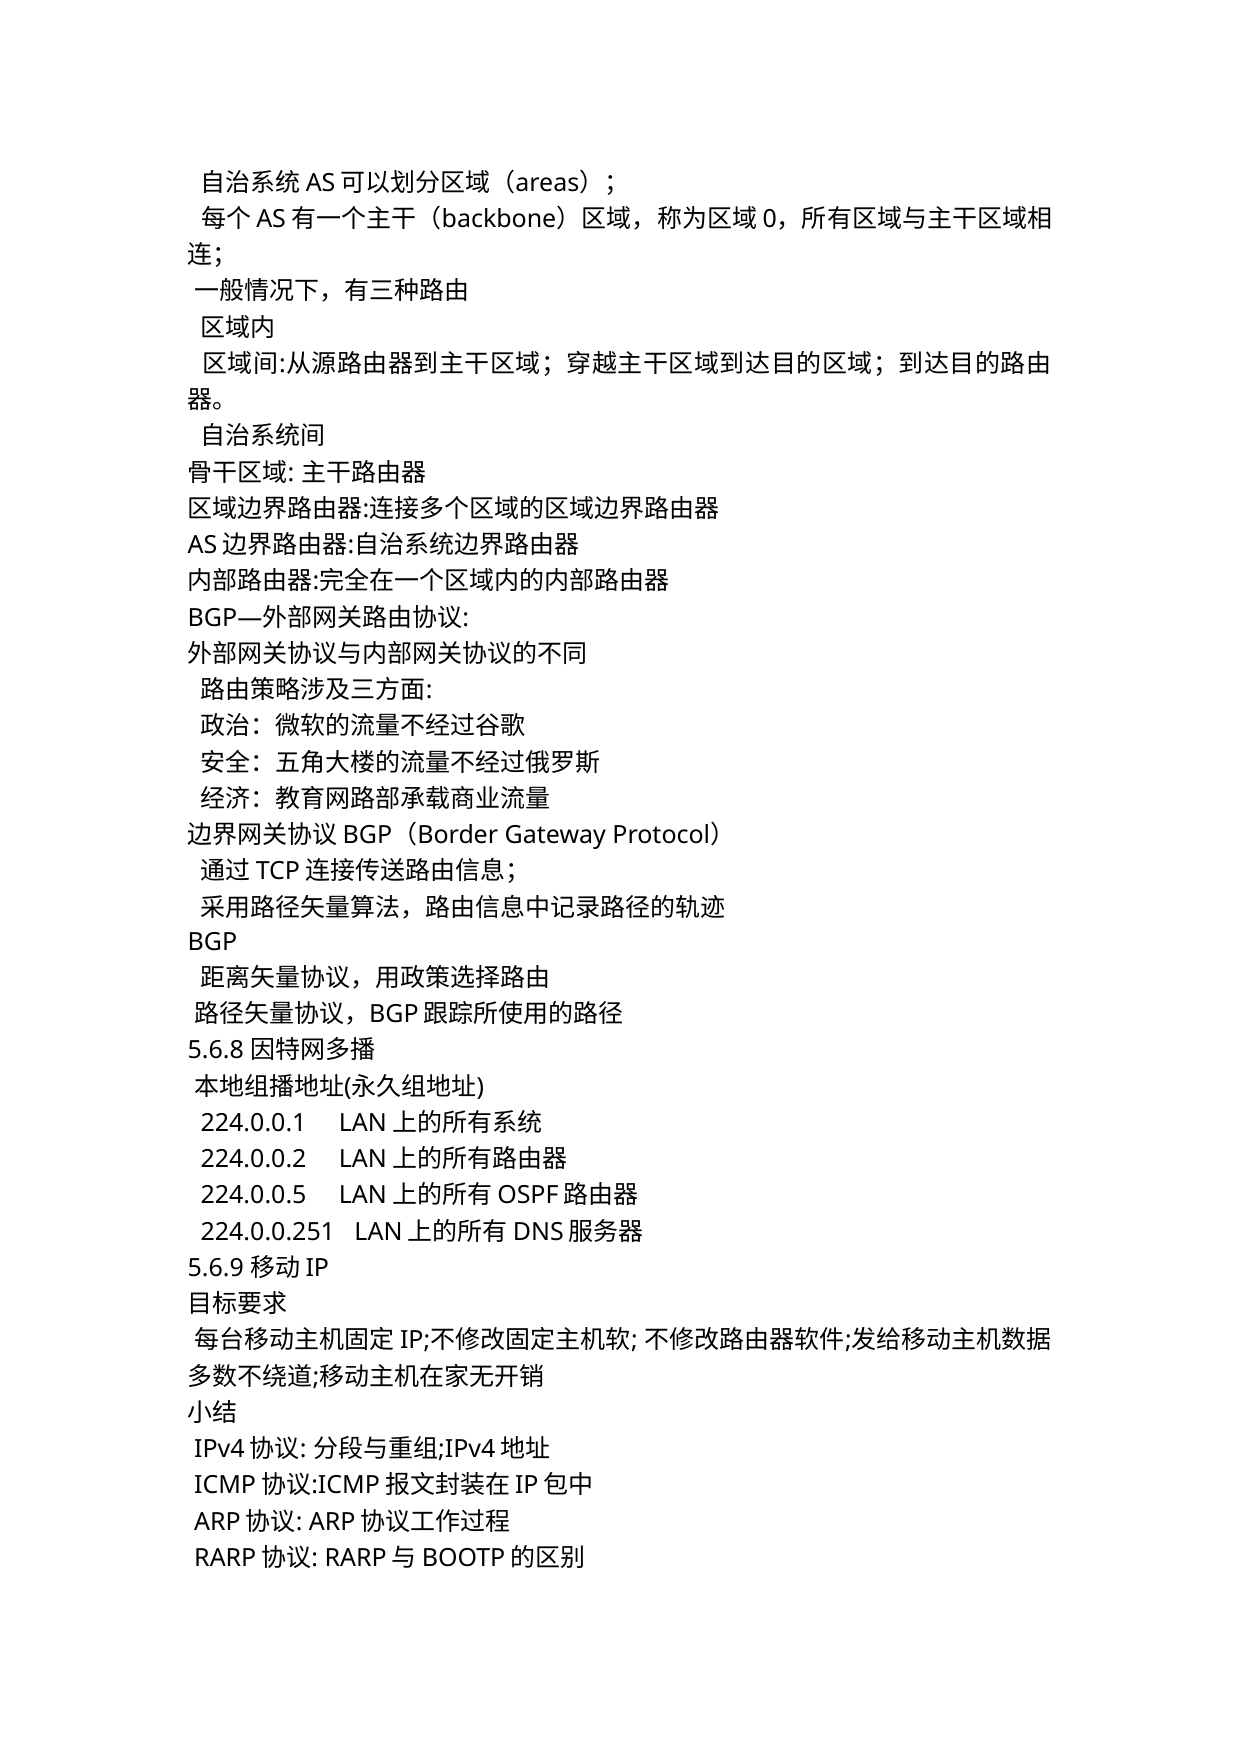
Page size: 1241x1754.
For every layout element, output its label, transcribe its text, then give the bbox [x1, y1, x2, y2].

text 一般情况下，有三种路由 [187, 271, 1053, 307]
text 小结 [187, 1392, 1053, 1428]
text AS边界路由器:自治系统边界路由器 [187, 524, 1053, 561]
text 区域间:从源路由器到主干区域；穿越主干区域到达目的区域；到达目的路由器。 [187, 343, 1053, 416]
text 224.0.0.2 LAN上的所有路由器 [187, 1138, 1053, 1175]
text 自治系统间 [187, 416, 1053, 452]
text ICMP协议:ICMP报文封装在IP包中 [187, 1465, 1053, 1501]
text 经济：教育网路部承载商业流量 [187, 778, 1053, 814]
text 内部路由器:完全在一个区域内的内部路由器 [187, 561, 1053, 597]
text 5.6.9 移动IP [187, 1247, 1053, 1283]
text 区域内 [187, 307, 1053, 343]
text BGP [187, 923, 1053, 957]
text 每台移动主机固定IP;不修改固定主机软; 不修改路由器软件;发给移动主机数据多数不绕道;移动主机在家无开销 [187, 1320, 1053, 1392]
text 5.6.8 因特网多播 [187, 1030, 1053, 1066]
text 采用路径矢量算法，路由信息中记录路径的轨迹 [187, 887, 1053, 923]
text BGP—外部网关路由协议: [187, 597, 1053, 633]
text 224.0.0.5 LAN上的所有OSPF路由器 [187, 1175, 1053, 1211]
text 224.0.0.251 LAN上的所有DNS服务器 [187, 1211, 1053, 1247]
text 距离矢量协议，用政策选择路由 [187, 957, 1053, 993]
text 224.0.0.1 LAN上的所有系统 [187, 1102, 1053, 1138]
text 通过TCP连接传送路由信息； [187, 851, 1053, 887]
text 边界网关协议BGP（Border Gateway Protocol） [187, 814, 1053, 851]
text RARP协议: RARP与BOOTP的区别 [187, 1537, 1053, 1573]
text 目标要求 [187, 1283, 1053, 1320]
text 路径矢量协议，BGP跟踪所使用的路径 [187, 993, 1053, 1030]
text 政治：微软的流量不经过谷歌 [187, 706, 1053, 742]
text 每个AS有一个主干（backbone）区域，称为区域0，所有区域与主干区域相连； [187, 198, 1053, 271]
text 外部网关协议与内部网关协议的不同 [187, 633, 1053, 669]
text 自治系统AS可以划分区域（areas）； [187, 162, 1053, 198]
text IPv4协议: 分段与重组;IPv4地址 [187, 1428, 1053, 1465]
text ARP协议: ARP协议工作过程 [187, 1501, 1053, 1537]
text 路由策略涉及三方面: [187, 669, 1053, 706]
text 骨干区域: 主干路由器 [187, 452, 1053, 488]
text 安全：五角大楼的流量不经过俄罗斯 [187, 742, 1053, 778]
text 本地组播地址(永久组地址) [187, 1066, 1053, 1102]
text 区域边界路由器:连接多个区域的区域边界路由器 [187, 488, 1053, 524]
